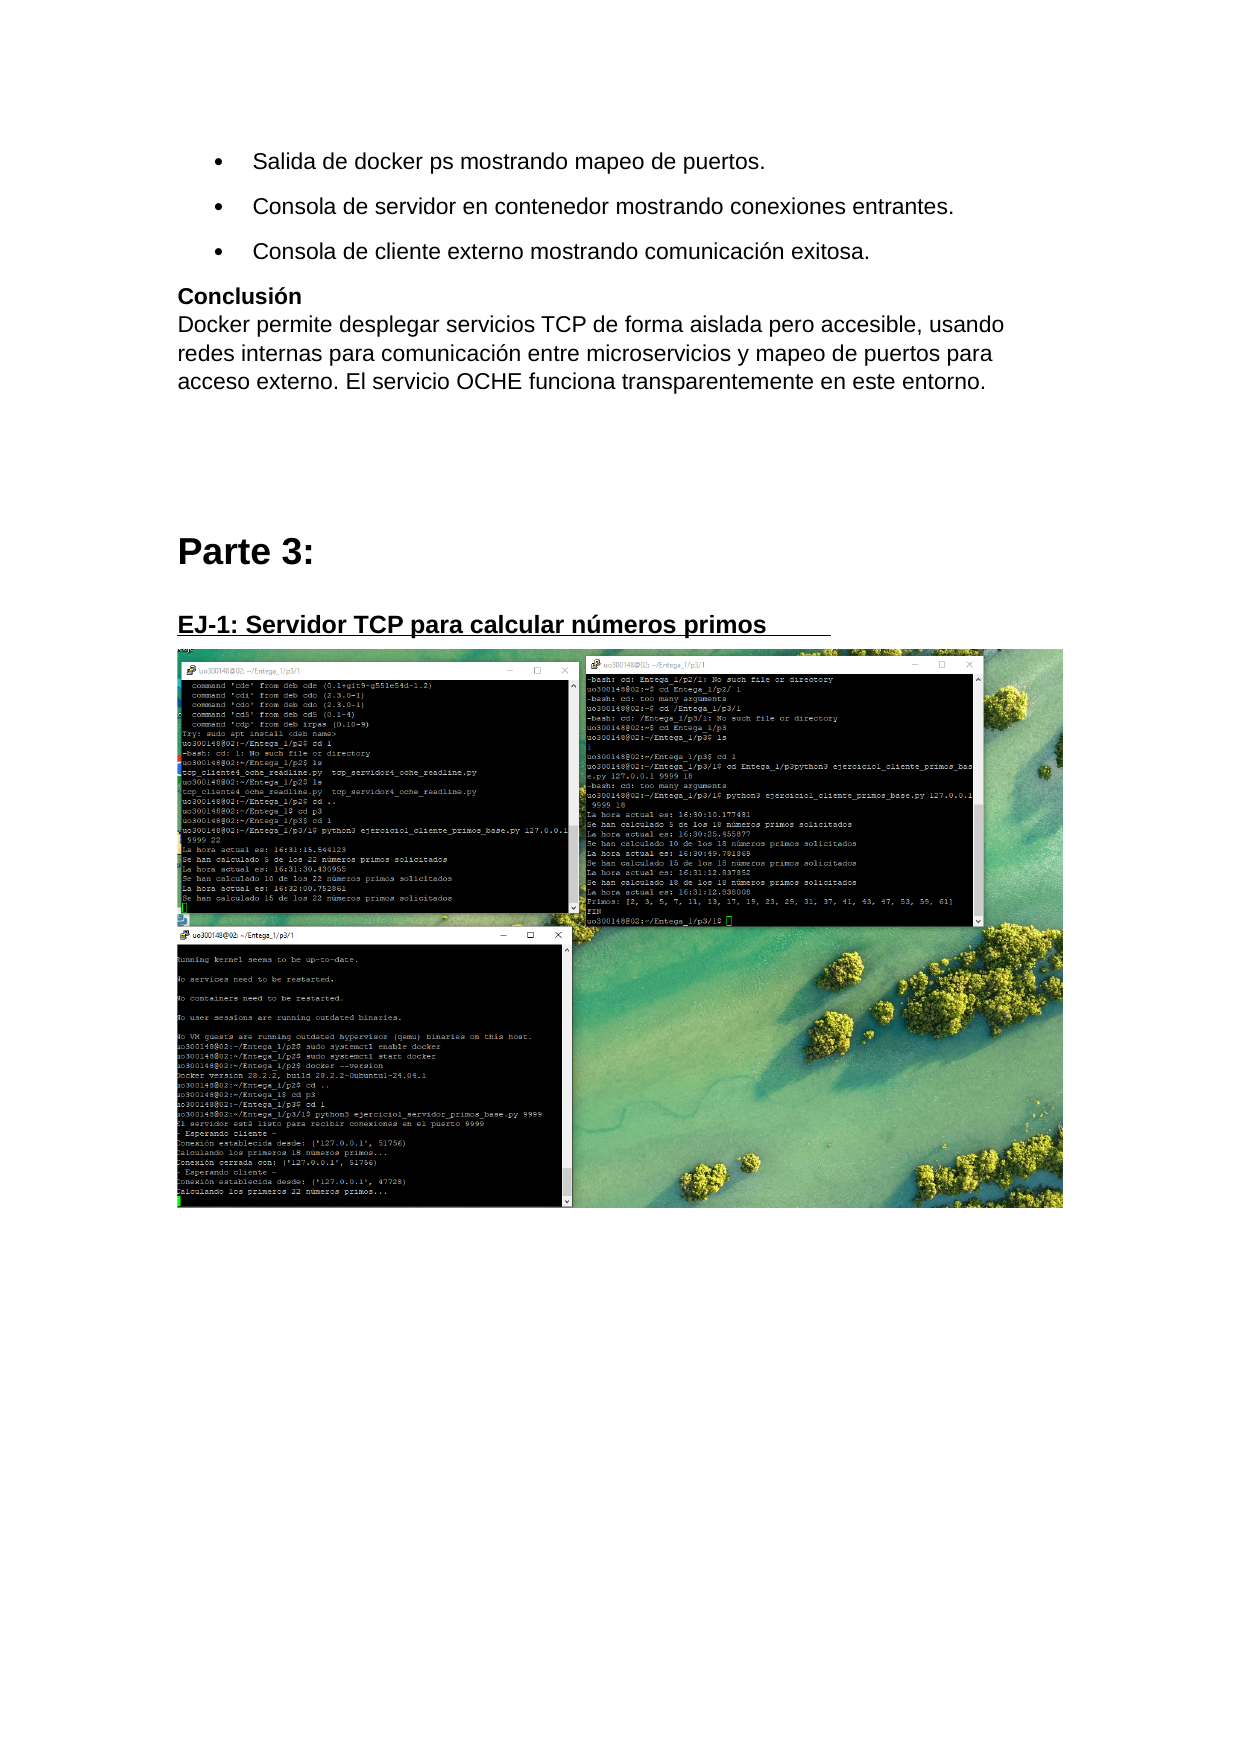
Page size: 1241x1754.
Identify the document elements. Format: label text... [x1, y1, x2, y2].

subtitle Parte 3: [177, 529, 1063, 572]
picture [177, 649, 1063, 1208]
subtitle EJ-1: Servidor TCP para calcular números primos [177, 610, 1063, 639]
list Consola de servidor en contenedor mostrando conexiones entrantes. [215, 193, 1063, 219]
text Conclusión Docker permite desplegar servicios TCP de forma aislada pero accesible, usando redes internas para comunicación entre microservicios y mapeo de puertos para acceso externo. El servicio OCHE funciona transparentemente en este entorno. [177, 283, 1063, 394]
list Consola de cliente externo mostrando comunicación exitosa. [215, 238, 1063, 264]
list Salida de docker ps mostrando mapeo de puertos. [215, 148, 1063, 174]
